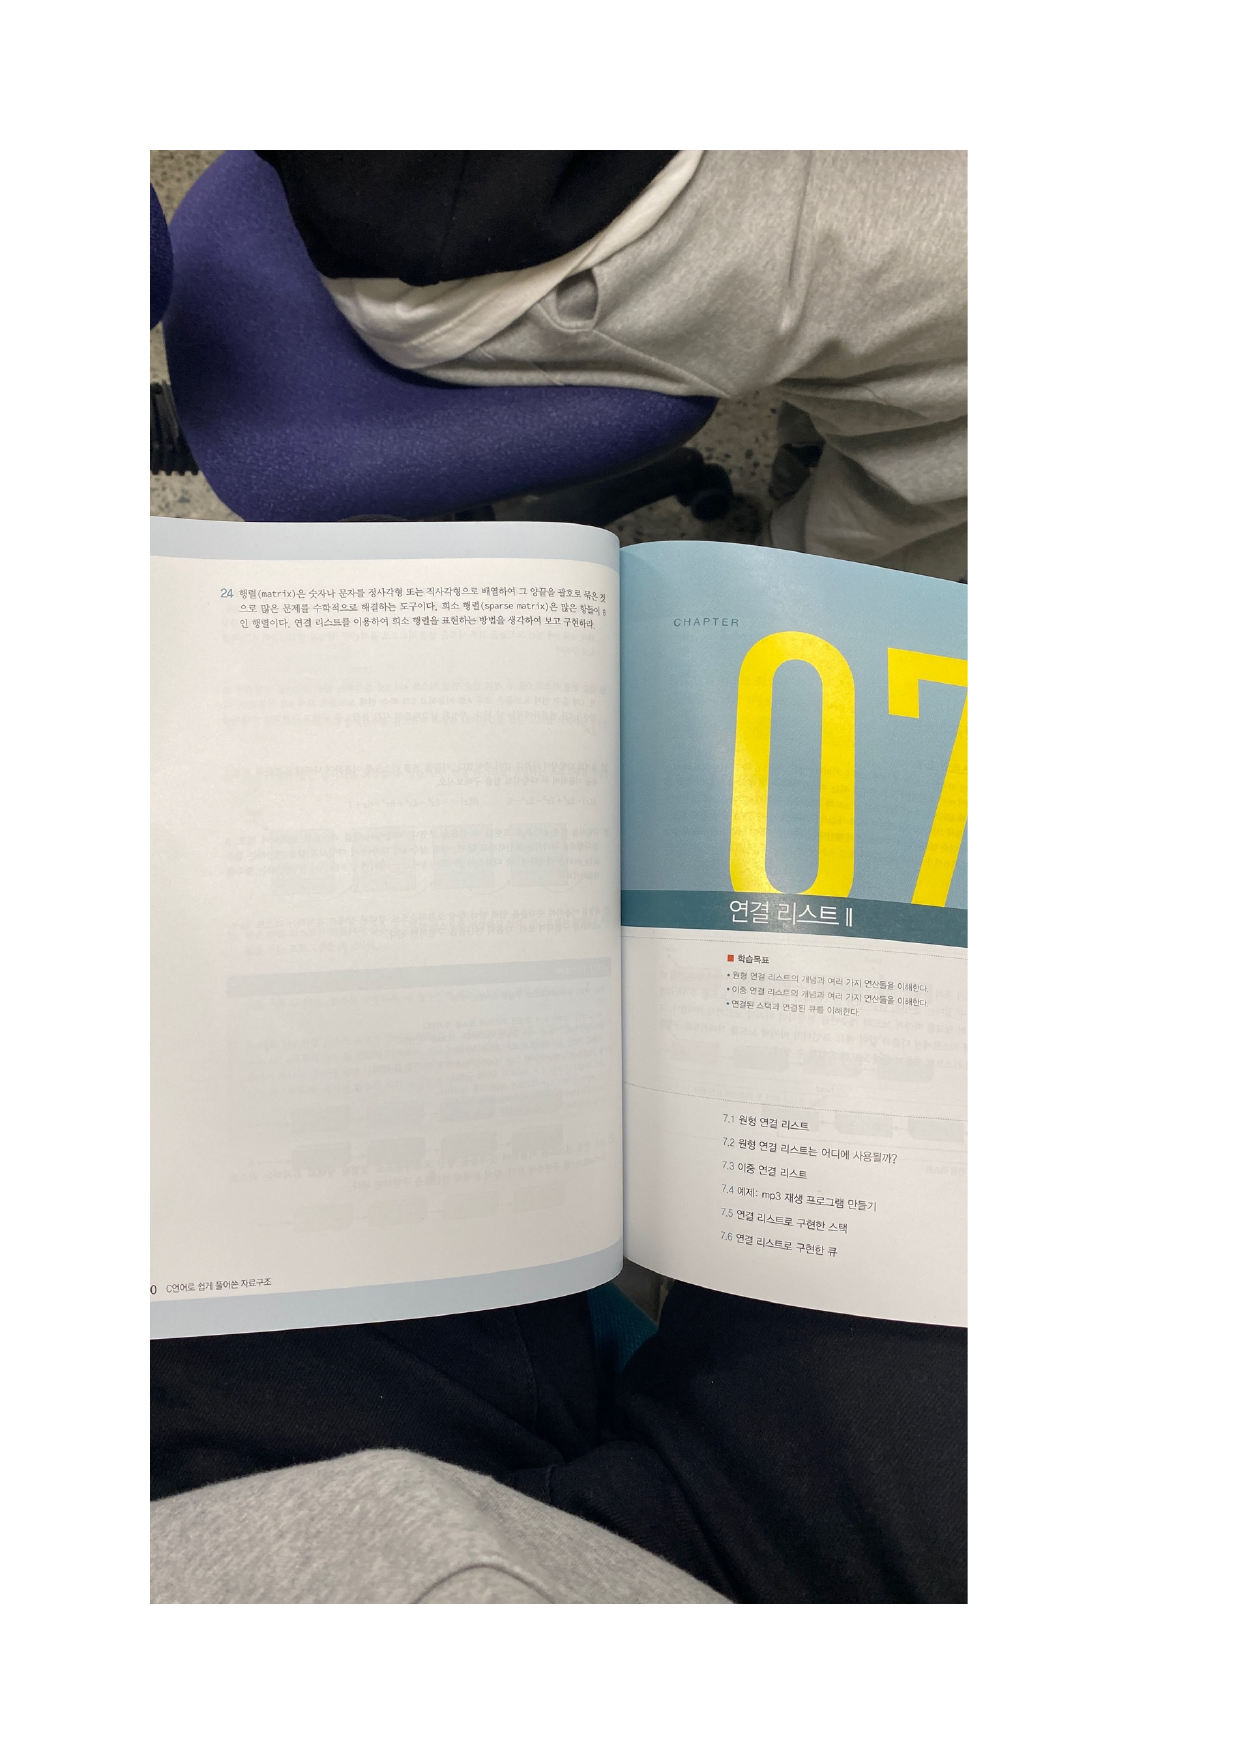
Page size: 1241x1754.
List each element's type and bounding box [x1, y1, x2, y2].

picture [150, 150, 968, 1604]
